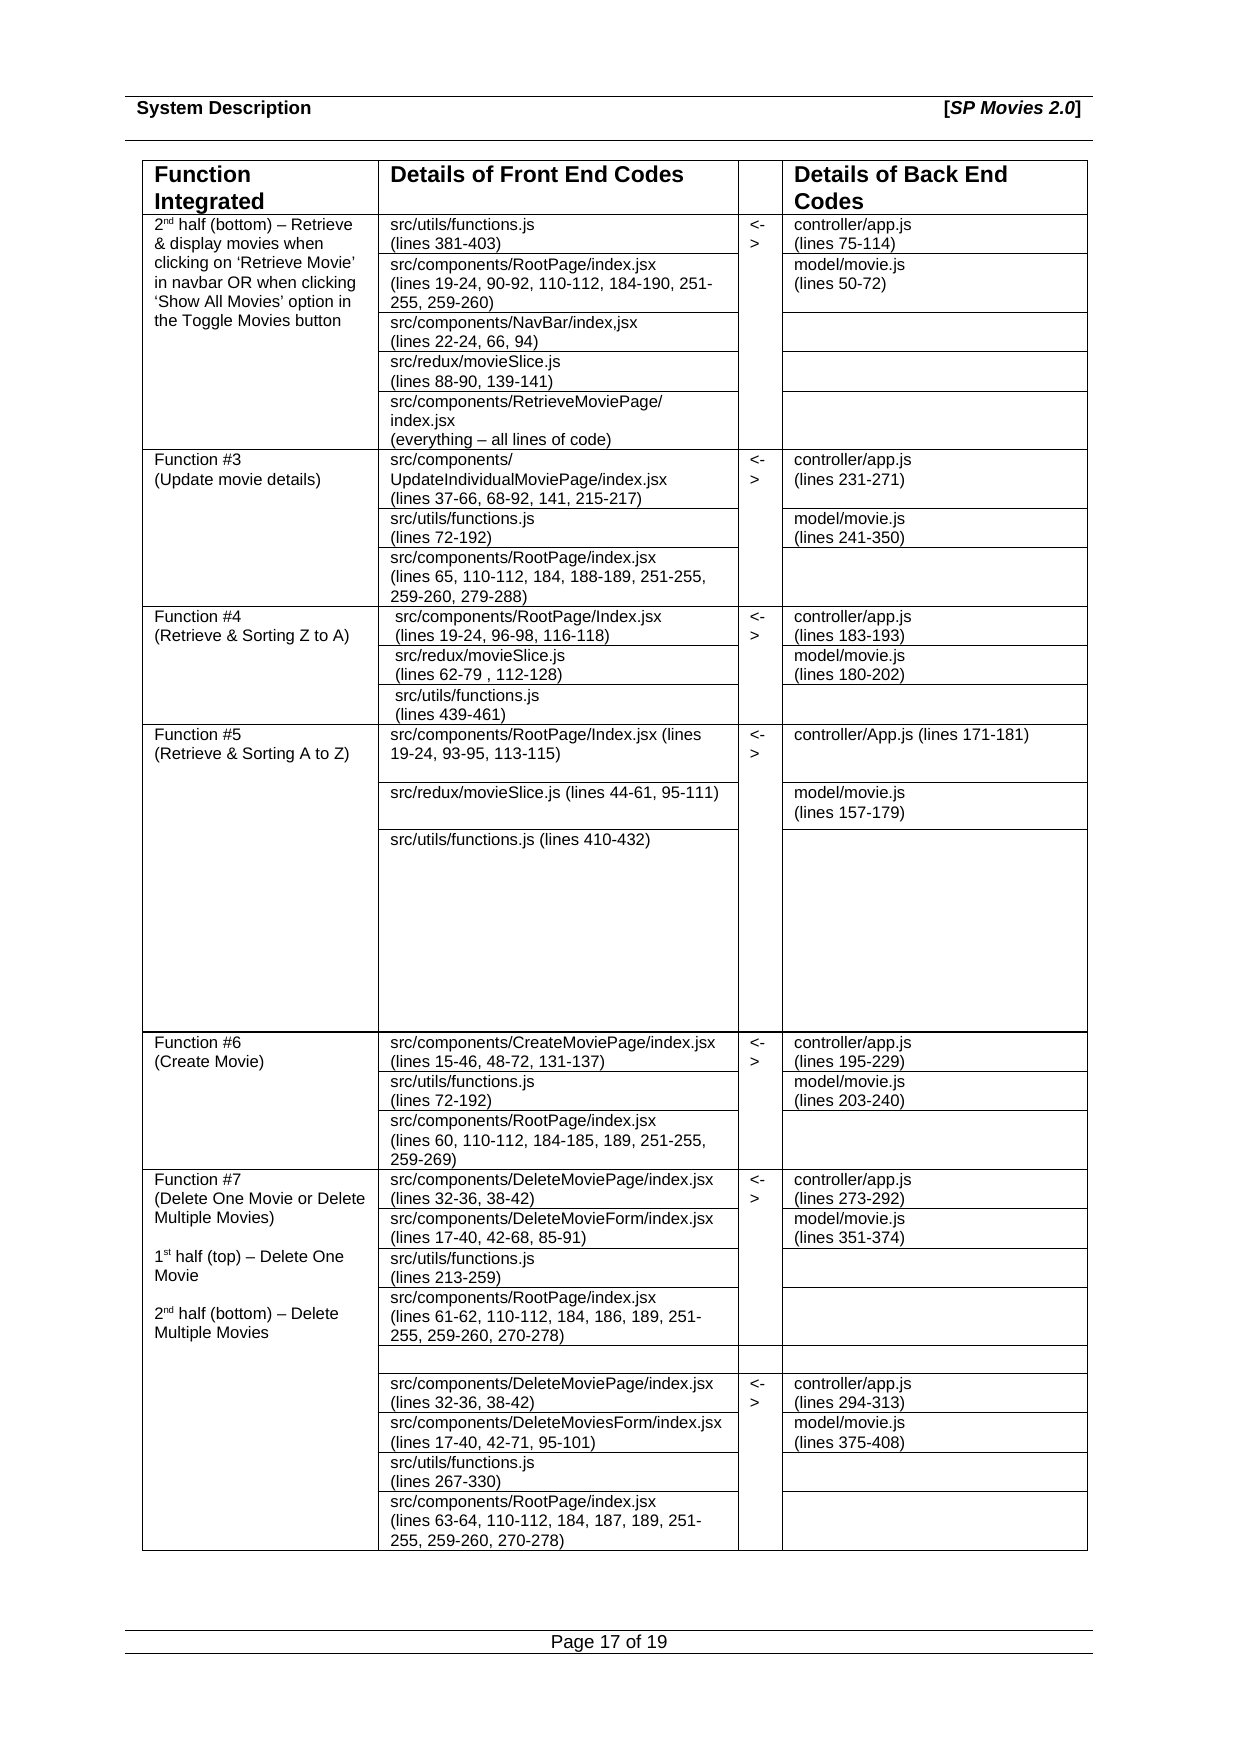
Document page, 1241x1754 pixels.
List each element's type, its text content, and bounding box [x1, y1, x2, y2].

table_cell controller/app.js (lines 183-193) [783, 607, 1087, 645]
table_cell <-> [739, 725, 782, 1031]
table_cell [783, 1288, 1087, 1345]
table_cell src/components/UpdateIndividualMoviePage/index.jsx (lines 37-66, 68-92, 141, 215-217) [379, 450, 738, 508]
table_cell <-> [739, 1374, 782, 1549]
table_header Details of Front End Codes [379, 161, 738, 214]
table_cell controller/app.js (lines 294-313) [783, 1374, 1087, 1412]
table_cell model/movie.js (lines 375-408) [783, 1413, 1087, 1452]
table_cell Function #3 (Update movie details) [143, 450, 378, 606]
table_cell src/utils/functions.js (lines 72-192) [379, 1072, 738, 1110]
table_cell <-> [739, 450, 782, 606]
table_cell [739, 1346, 782, 1373]
table_cell Function #4 (Retrieve & Sorting Z to A) [143, 607, 378, 724]
table_cell [783, 1453, 1087, 1491]
table_cell [783, 313, 1087, 351]
table_cell model/movie.js (lines 50-72) [783, 254, 1087, 312]
table_cell [783, 1249, 1087, 1287]
table_cell src/components/RootPage/index.jsx (lines 65, 110-112, 184, 188-189, 251-255, 259-260, 279-288) [379, 548, 738, 606]
table_cell model/movie.js (lines 180-202) [783, 646, 1087, 684]
table_header Details of Back End Codes [783, 161, 1087, 214]
table_cell Function #6 (Create Movie) [143, 1033, 378, 1169]
table_cell src/redux/movieSlice.js (lines 62-79 , 112-128) [379, 646, 738, 684]
table_cell src/components/RootPage/index.jsx (lines 19-24, 90-92, 110-112, 184-190, 251-255, 259-260) [379, 254, 738, 312]
table_cell src/utils/functions.js (lines 381-403) [379, 215, 738, 253]
table_cell src/components/RetrieveMoviePage/index.jsx (everything – all lines of code) [379, 392, 738, 449]
table_cell src/utils/functions.js (lines 72-192) [379, 509, 738, 547]
table_cell src/components/DeleteMovieForm/index.jsx (lines 17-40, 42-68, 85-91) [379, 1209, 738, 1247]
table_cell <-> [739, 1033, 782, 1169]
table_cell <-> [739, 607, 782, 724]
table_cell [783, 392, 1087, 449]
table_cell src/components/DeleteMoviePage/index.jsx (lines 32-36, 38-42) [379, 1170, 738, 1208]
table_cell <-> [739, 215, 782, 449]
table_cell model/movie.js (lines 203-240) [783, 1072, 1087, 1110]
table_cell src/redux/movieSlice.js (lines 88-90, 139-141) [379, 352, 738, 391]
table_cell controller/app.js (lines 75-114) [783, 215, 1087, 253]
table_cell controller/app.js (lines 195-229) [783, 1033, 1087, 1071]
table_cell src/components/RootPage/Index.jsx (lines 19-24, 96-98, 116-118) [379, 607, 738, 645]
table_cell Function #7 (Delete One Movie or Delete Multiple Movies) 1st half (top) – Delete One Movie 2nd half (bottom) – Delete Multiple Movies [143, 1170, 378, 1549]
table_cell src/components/DeleteMoviePage/index.jsx (lines 32-36, 38-42) [379, 1374, 738, 1412]
table_cell Function #5 (Retrieve & Sorting A to Z) [143, 725, 378, 1031]
table_cell src/components/RootPage/Index.jsx (lines 19-24, 93-95, 113-115) [379, 725, 738, 782]
table_cell [783, 1111, 1087, 1169]
table_cell model/movie.js (lines 241-350) [783, 509, 1087, 547]
table_cell [783, 830, 1087, 1031]
table_cell controller/app.js (lines 231-271) [783, 450, 1087, 508]
table_cell src/components/DeleteMoviesForm/index.jsx (lines 17-40, 42-71, 95-101) [379, 1413, 738, 1452]
table_cell src/components/RootPage/index.jsx (lines 61-62, 110-112, 184, 186, 189, 251-255, 259-260, 270-278) [379, 1288, 738, 1345]
table_header [739, 161, 782, 214]
table_cell <-> [739, 1170, 782, 1345]
table_cell src/utils/functions.js (lines 439-461) [379, 685, 738, 724]
table_cell [783, 548, 1087, 606]
table_cell src/redux/movieSlice.js (lines 44-61, 95-111) [379, 783, 738, 829]
table_cell [783, 352, 1087, 391]
table_cell src/components/RootPage/index.jsx (lines 63-64, 110-112, 184, 187, 189, 251-255, 259-260, 270-278) [379, 1492, 738, 1549]
table_cell [783, 1346, 1087, 1373]
table_cell src/components/NavBar/index,jsx (lines 22-24, 66, 94) [379, 313, 738, 351]
table_cell model/movie.js (lines 351-374) [783, 1209, 1087, 1247]
table_cell src/components/CreateMoviePage/index.jsx (lines 15-46, 48-72, 131-137) [379, 1033, 738, 1071]
table_cell src/utils/functions.js (lines 267-330) [379, 1453, 738, 1491]
table_cell [783, 1492, 1087, 1549]
table_cell [379, 1346, 738, 1373]
table_cell controller/App.js (lines 171-181) [783, 725, 1087, 782]
table_cell src/utils/functions.js (lines 213-259) [379, 1249, 738, 1287]
table_cell src/components/RootPage/index.jsx (lines 60, 110-112, 184-185, 189, 251-255, 259-269) [379, 1111, 738, 1169]
table_header Function Integrated [143, 161, 378, 214]
table_cell src/utils/functions.js (lines 410-432) [379, 830, 738, 1031]
table_cell controller/app.js (lines 273-292) [783, 1170, 1087, 1208]
table_cell model/movie.js (lines 157-179) [783, 783, 1087, 829]
table_cell [783, 685, 1087, 724]
